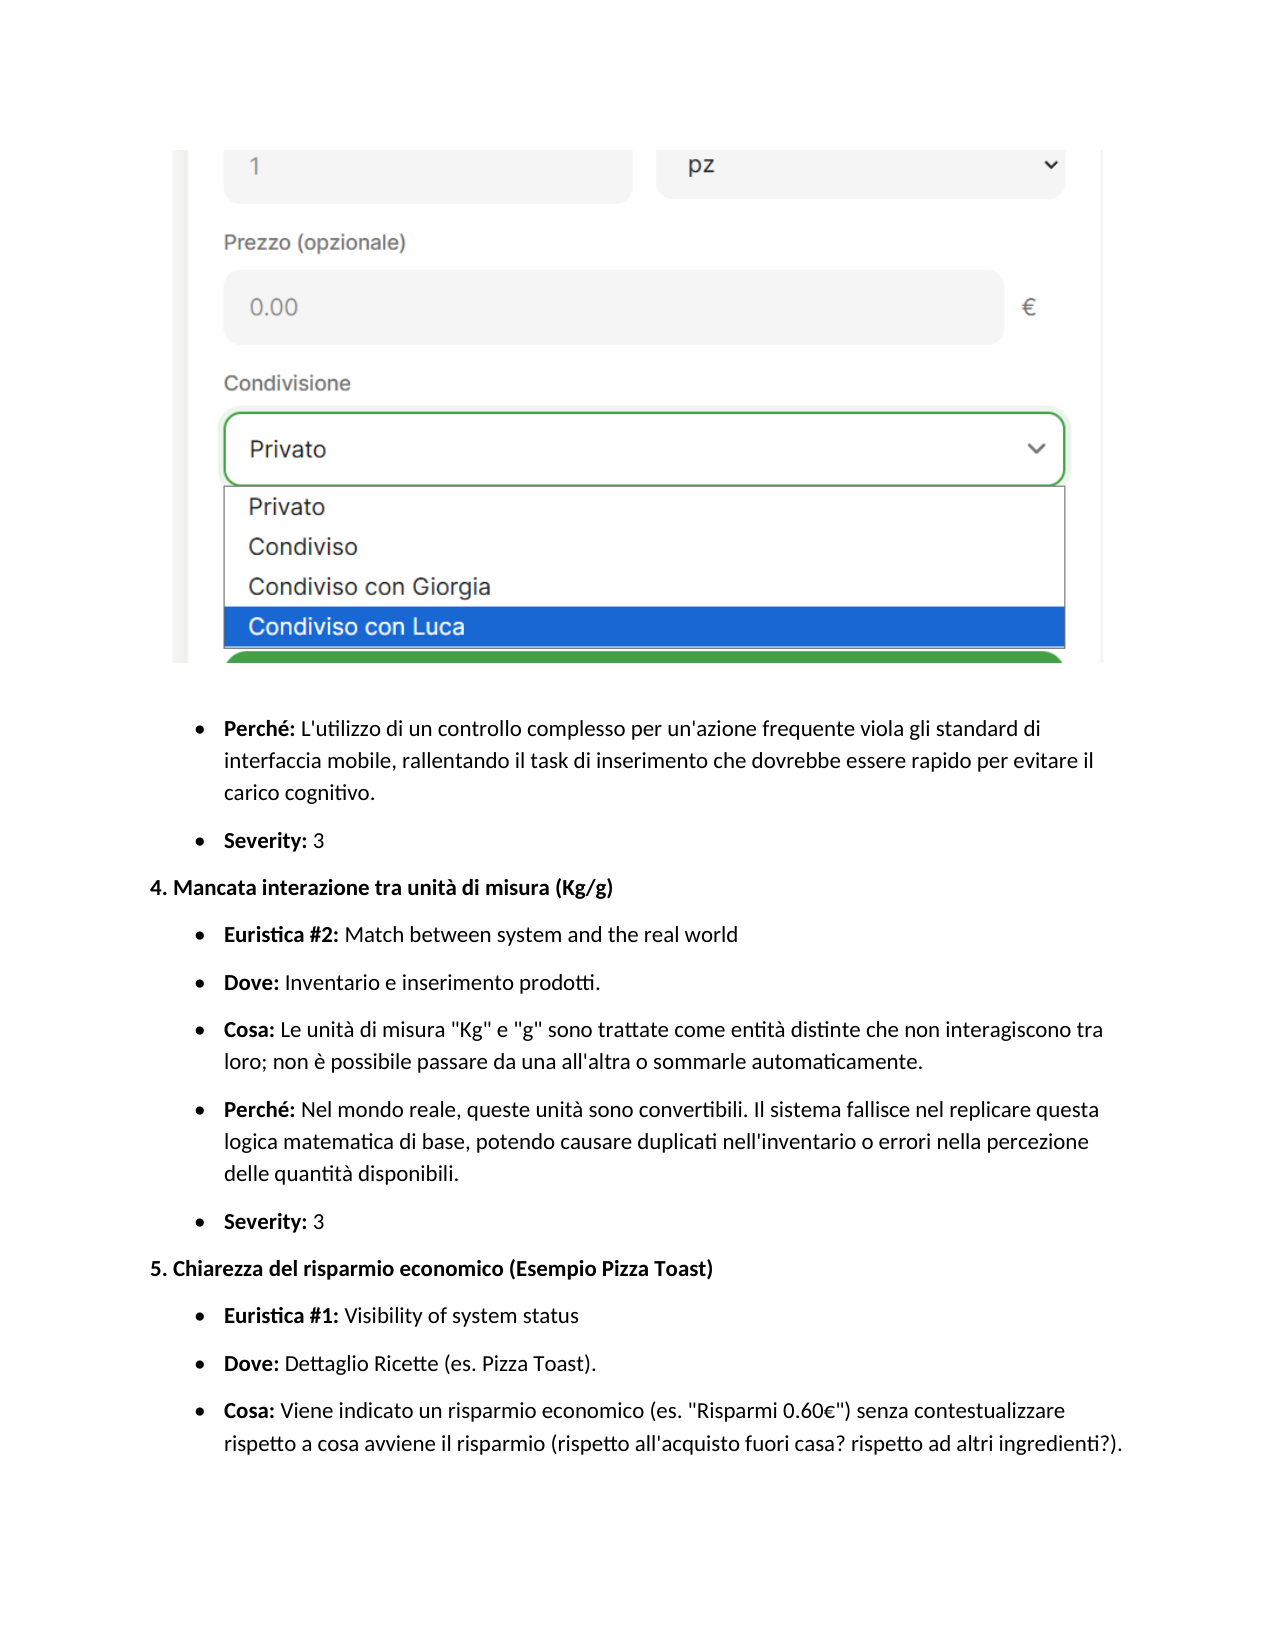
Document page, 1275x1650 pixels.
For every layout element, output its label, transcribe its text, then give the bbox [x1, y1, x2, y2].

list Euristica #2: Match between system and the real world [194, 919, 1125, 948]
text 5. Chiarezza del risparmio economico (Esempio Pizza Toast) [150, 1254, 1125, 1282]
list Dove: Inventario e inserimento prodotti. [194, 967, 1125, 996]
list Cosa: Viene indicato un risparmio economico (es. "Risparmi 0.60€") senza contestualizzare rispetto a cosa avviene il risparmio (rispetto all'acquisto fuori casa? rispetto ad altri ingredienti?). [194, 1396, 1125, 1457]
list Severity: 3 [194, 825, 1125, 854]
picture [172, 150, 1103, 663]
list Cosa: Le unità di misura "Kg" e "g" sono trattate come entità distinte che non interagiscono tra loro; non è possibile passare da una all'altra o sommarle automaticamente. [194, 1014, 1125, 1076]
list Severity: 3 [194, 1206, 1125, 1235]
list Perché: Nel mondo reale, queste unità sono convertibili. Il sistema fallisce nel replicare questa logica matematica di base, potendo causare duplicati nell'inventario o errori nella percezione delle quantità disponibili. [194, 1094, 1125, 1187]
list Euristica #1: Visibility of system status [194, 1301, 1125, 1329]
text 4. Mancata interazione tra unità di misura (Kg/g) [150, 873, 1125, 901]
list Perché: L'utilizzo di un controllo complesso per un'azione frequente viola gli standard di interfaccia mobile, rallentando il task di inserimento che dovrebbe essere rapido per evitare il carico cognitivo. [194, 713, 1125, 806]
list Dove: Dettaglio Ricette (es. Pizza Toast). [194, 1348, 1125, 1377]
